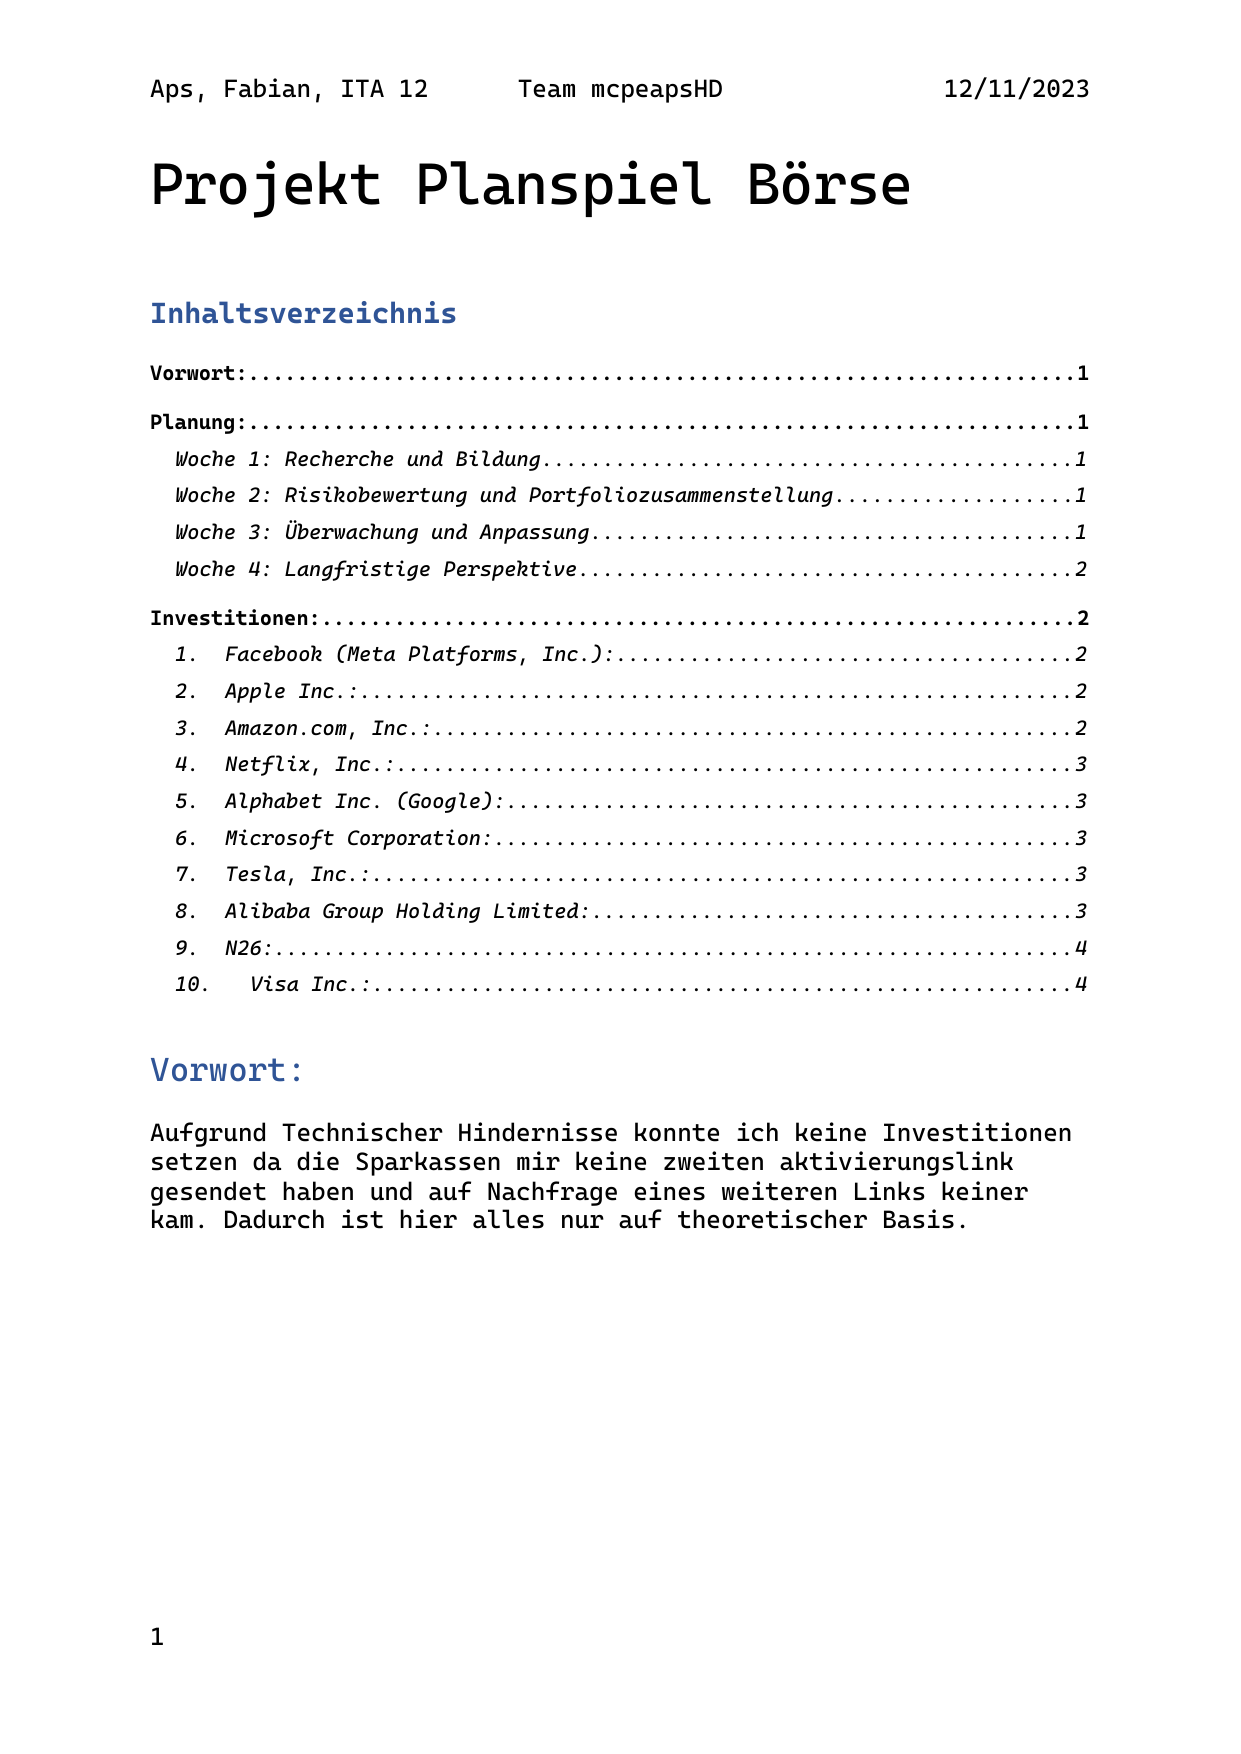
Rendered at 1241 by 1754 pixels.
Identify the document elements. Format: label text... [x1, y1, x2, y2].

subtitle Vorwort: [150, 1051, 1090, 1089]
title Projekt Planspiel Börse [150, 150, 1090, 218]
text Aufgrund Technischer Hindernisse konnte ich keine Investitionen setzen da die Sparkassen mir keine zweiten aktivierungslink gesendet haben und auf Nachfrage eines weiteren Links keiner kam. Dadurch ist hier alles nur auf theoretischer Basis. [150, 1118, 1090, 1235]
